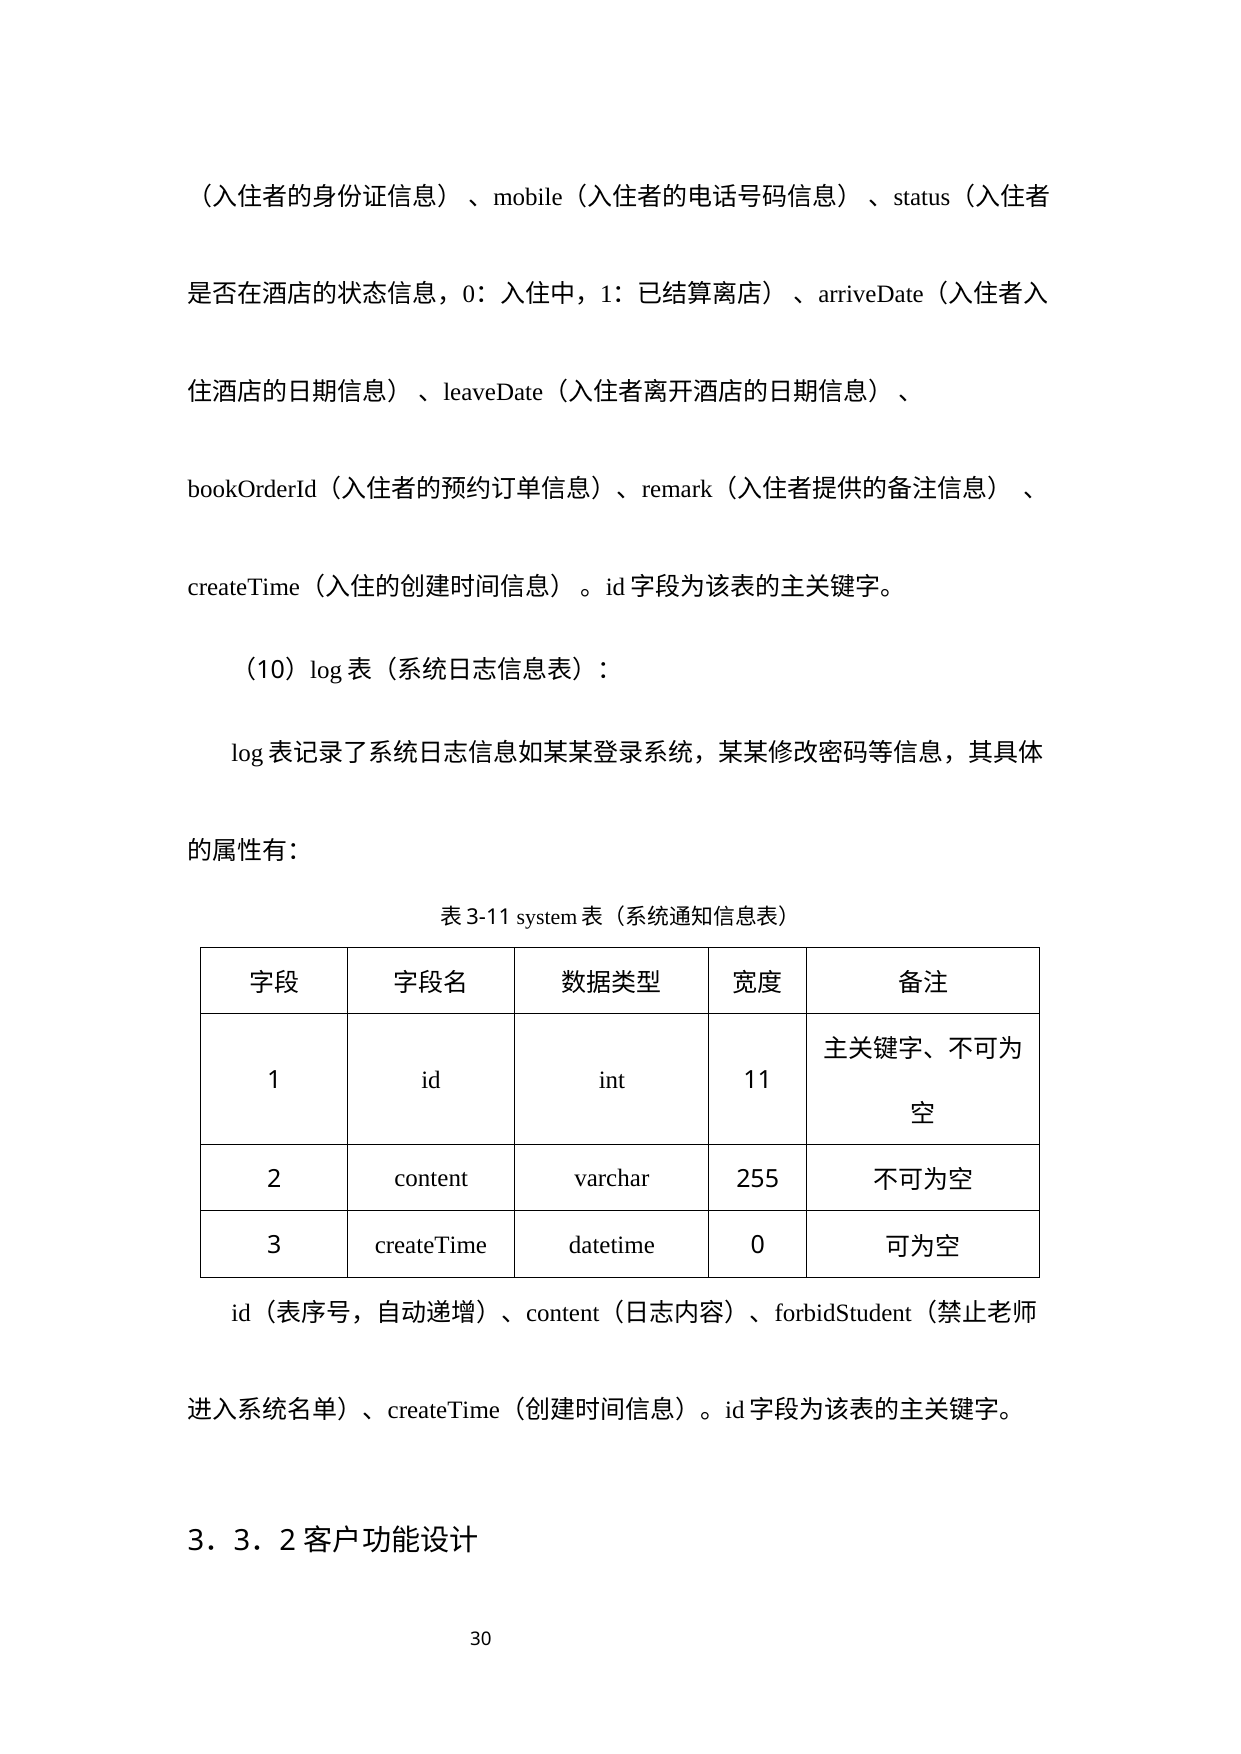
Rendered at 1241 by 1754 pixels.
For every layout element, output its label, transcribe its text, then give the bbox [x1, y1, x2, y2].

text 3．3．2 客户功能设计 [187, 1506, 1053, 1571]
table_header 字段 [201, 948, 347, 1013]
table_cell datetime [515, 1211, 708, 1277]
table_header 备注 [807, 948, 1039, 1013]
text id（表序号，自动递增）、content（日志内容）、forbidStudent（禁止老师进入系统名单）、createTime（创建时间信息）。id字段为该表的主关键字。 [187, 1278, 1053, 1441]
text 表3-11 system表（系统通知信息表） [187, 899, 1053, 931]
table_cell 不可为空 [807, 1145, 1039, 1210]
table_cell 1 [201, 1014, 347, 1144]
text （10）log表（系统日志信息表）： [187, 635, 1053, 700]
table_cell createTime [348, 1211, 514, 1277]
table_cell 255 [709, 1145, 806, 1210]
table_cell varchar [515, 1145, 708, 1210]
table_cell content [348, 1145, 514, 1210]
table_cell 2 [201, 1145, 347, 1210]
table_cell 11 [709, 1014, 806, 1144]
table_cell int [515, 1014, 708, 1144]
table_header 宽度 [709, 948, 806, 1013]
table_cell 3 [201, 1211, 347, 1277]
table_cell id [348, 1014, 514, 1144]
table_cell 可为空 [807, 1211, 1039, 1277]
table_cell 0 [709, 1211, 806, 1277]
table_cell 主关键字、不可为空 [807, 1014, 1039, 1144]
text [187, 162, 1053, 617]
text log表记录了系统日志信息如某某登录系统，某某修改密码等信息，其具体的属性有： [187, 718, 1053, 881]
table_header 数据类型 [515, 948, 708, 1013]
table_header 字段名 [348, 948, 514, 1013]
